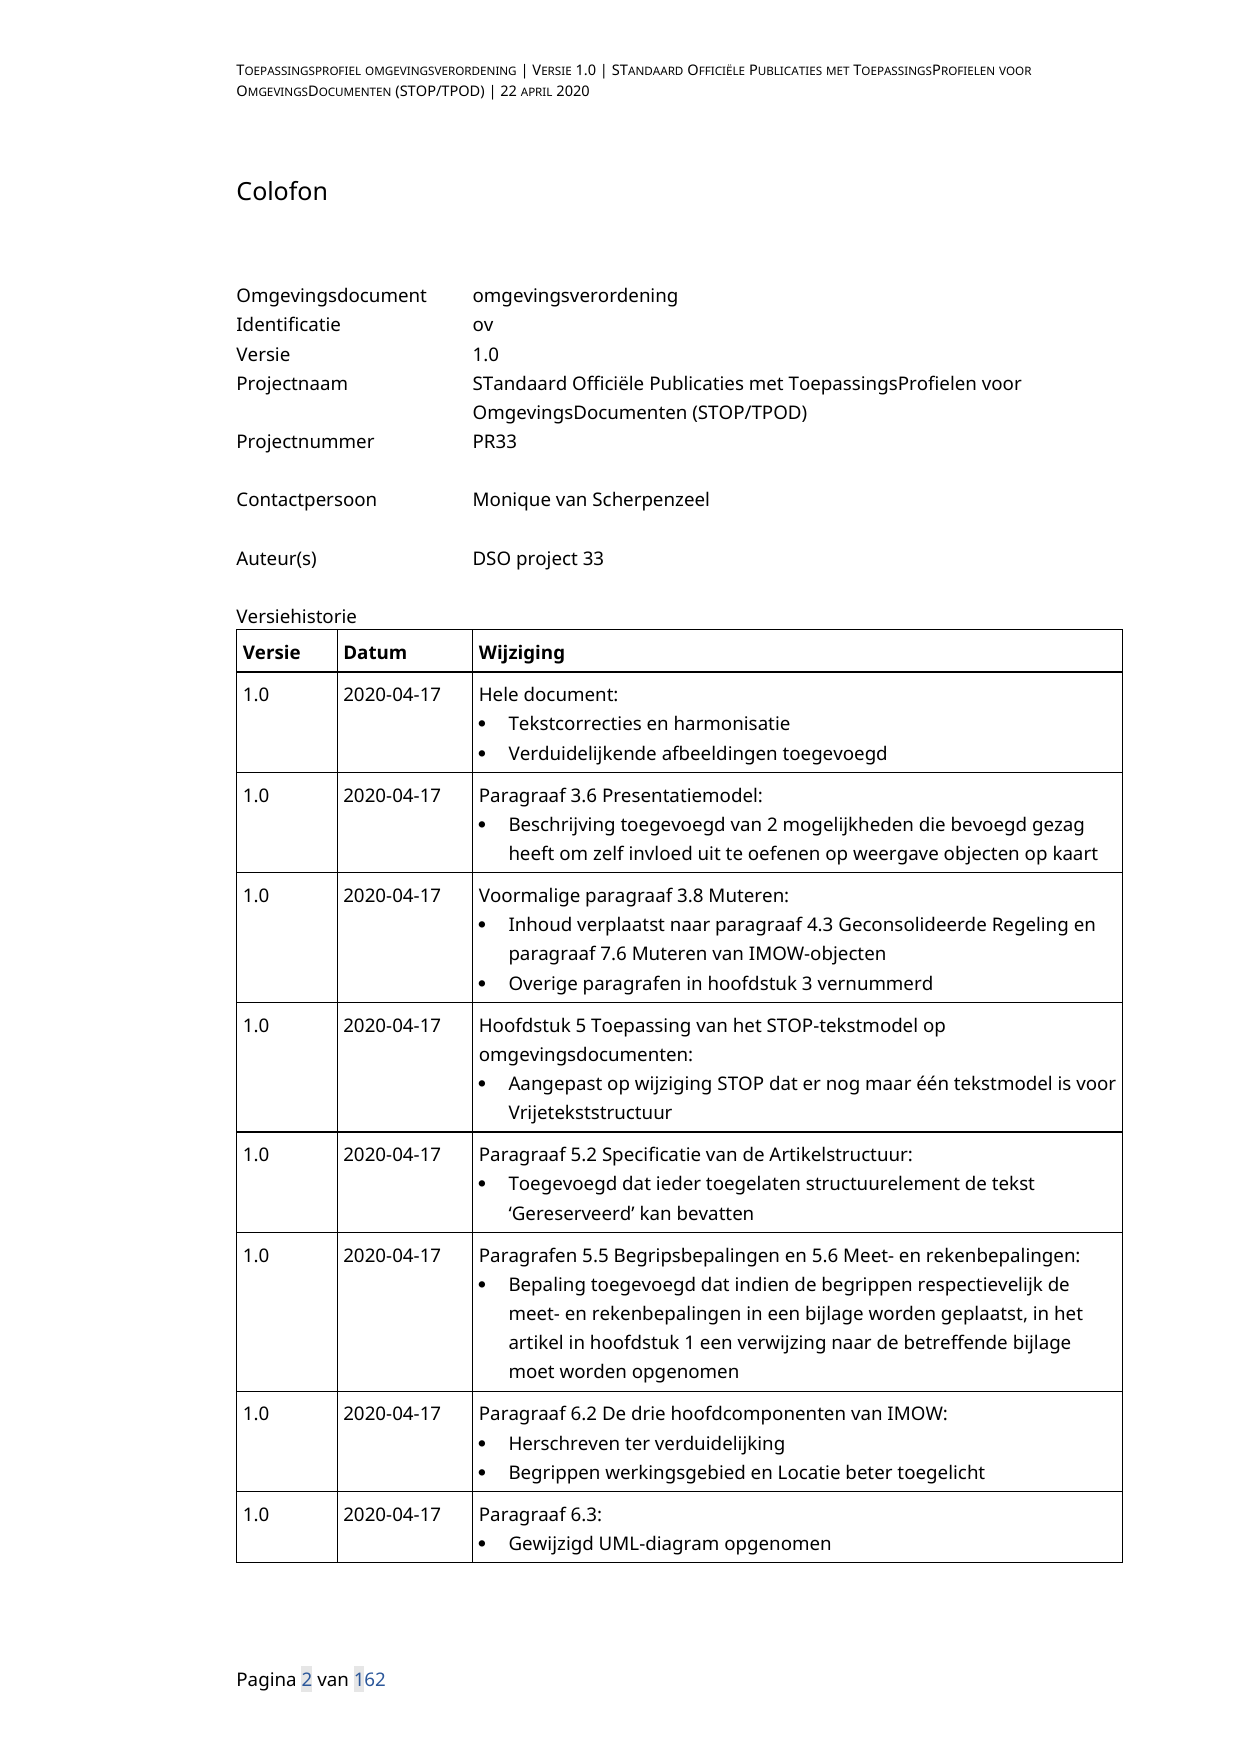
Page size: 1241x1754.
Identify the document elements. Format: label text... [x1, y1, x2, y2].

table_cell 2020-04-17 [338, 1003, 472, 1131]
table_cell Paragrafen 5.5 Begripsbepalingen en 5.6 Meet- en rekenbepalingen: Bepaling toegevoegd dat indien de begrippen respectievelijk de meet- en rekenbepalingen in een bijlage worden geplaatst, in het artikel in hoofdstuk 1 een verwijzing naar de betreffende bijlage moet worden opgenomen [473, 1233, 1122, 1391]
table_header Versie [237, 630, 337, 671]
table_cell 2020-04-17 [338, 773, 472, 872]
table_cell Hele document: Tekstcorrecties en harmonisatie Verduidelijkende afbeeldingen toegevoegd [473, 673, 1122, 772]
table_cell 2020-04-17 [338, 1492, 472, 1562]
text Versie [236, 338, 1122, 367]
table_cell Hoofdstuk 5 Toepassing van het STOP-tekstmodel op omgevingsdocumenten: Aangepast op wijziging STOP dat er nog maar één tekstmodel is voor Vrijetekststructuur [473, 1003, 1122, 1131]
table_header Wijziging [473, 630, 1122, 671]
table_cell 1.0 [237, 1133, 337, 1232]
table_cell 1.0 [237, 773, 337, 872]
table_cell Paragraaf 6.2 De drie hoofdcomponenten van IMOW: Herschreven ter verduidelijking Begrippen werkingsgebied en Locatie beter toegelicht [473, 1392, 1122, 1491]
table_cell 2020-04-17 [338, 873, 472, 1002]
text Contactpersoon [236, 483, 1122, 513]
table_cell 2020-04-17 [338, 673, 472, 772]
text Identificatie [236, 308, 1122, 338]
table_cell 1.0 [237, 873, 337, 1002]
text Omgevingsdocument [236, 279, 1122, 308]
text Auteur(s) DSO project 33 [236, 542, 1122, 571]
table_cell 1.0 [237, 1003, 337, 1131]
table_cell 1.0 [237, 673, 337, 772]
table_cell 1.0 [237, 1492, 337, 1562]
table_cell 1.0 [237, 1233, 337, 1391]
text Versiehistorie [236, 600, 1122, 629]
table_cell 2020-04-17 [338, 1233, 472, 1391]
text Projectnaam STandaard Officiële Publicaties met ToepassingsProfielen voor OmgevingsDocumenten (STOP/TPOD) [236, 367, 1122, 425]
table_cell 2020-04-17 [338, 1133, 472, 1232]
table_header Datum [338, 630, 472, 671]
table_cell Paragraaf 5.2 Specificatie van de Artikelstructuur: Toegevoegd dat ieder toegelaten structuurelement de tekst ‘Gereserveerd’ kan bevatten [473, 1133, 1122, 1232]
text Colofon [236, 177, 1122, 206]
table_cell 1.0 [237, 1392, 337, 1491]
table_cell Paragraaf 3.6 Presentatiemodel: Beschrijving toegevoegd van 2 mogelijkheden die bevoegd gezag heeft om zelf invloed uit te oefenen op weergave objecten op kaart [473, 773, 1122, 872]
text Projectnummer [236, 425, 1122, 454]
table_cell Voormalige paragraaf 3.8 Muteren: Inhoud verplaatst naar paragraaf 4.3 Geconsolideerde Regeling en paragraaf 7.6 Muteren van IMOW-objecten Overige paragrafen in hoofdstuk 3 vernummerd [473, 873, 1122, 1002]
table_cell 2020-04-17 [338, 1392, 472, 1491]
table_cell Paragraaf 6.3: Gewijzigd UML-diagram opgenomen [473, 1492, 1122, 1562]
